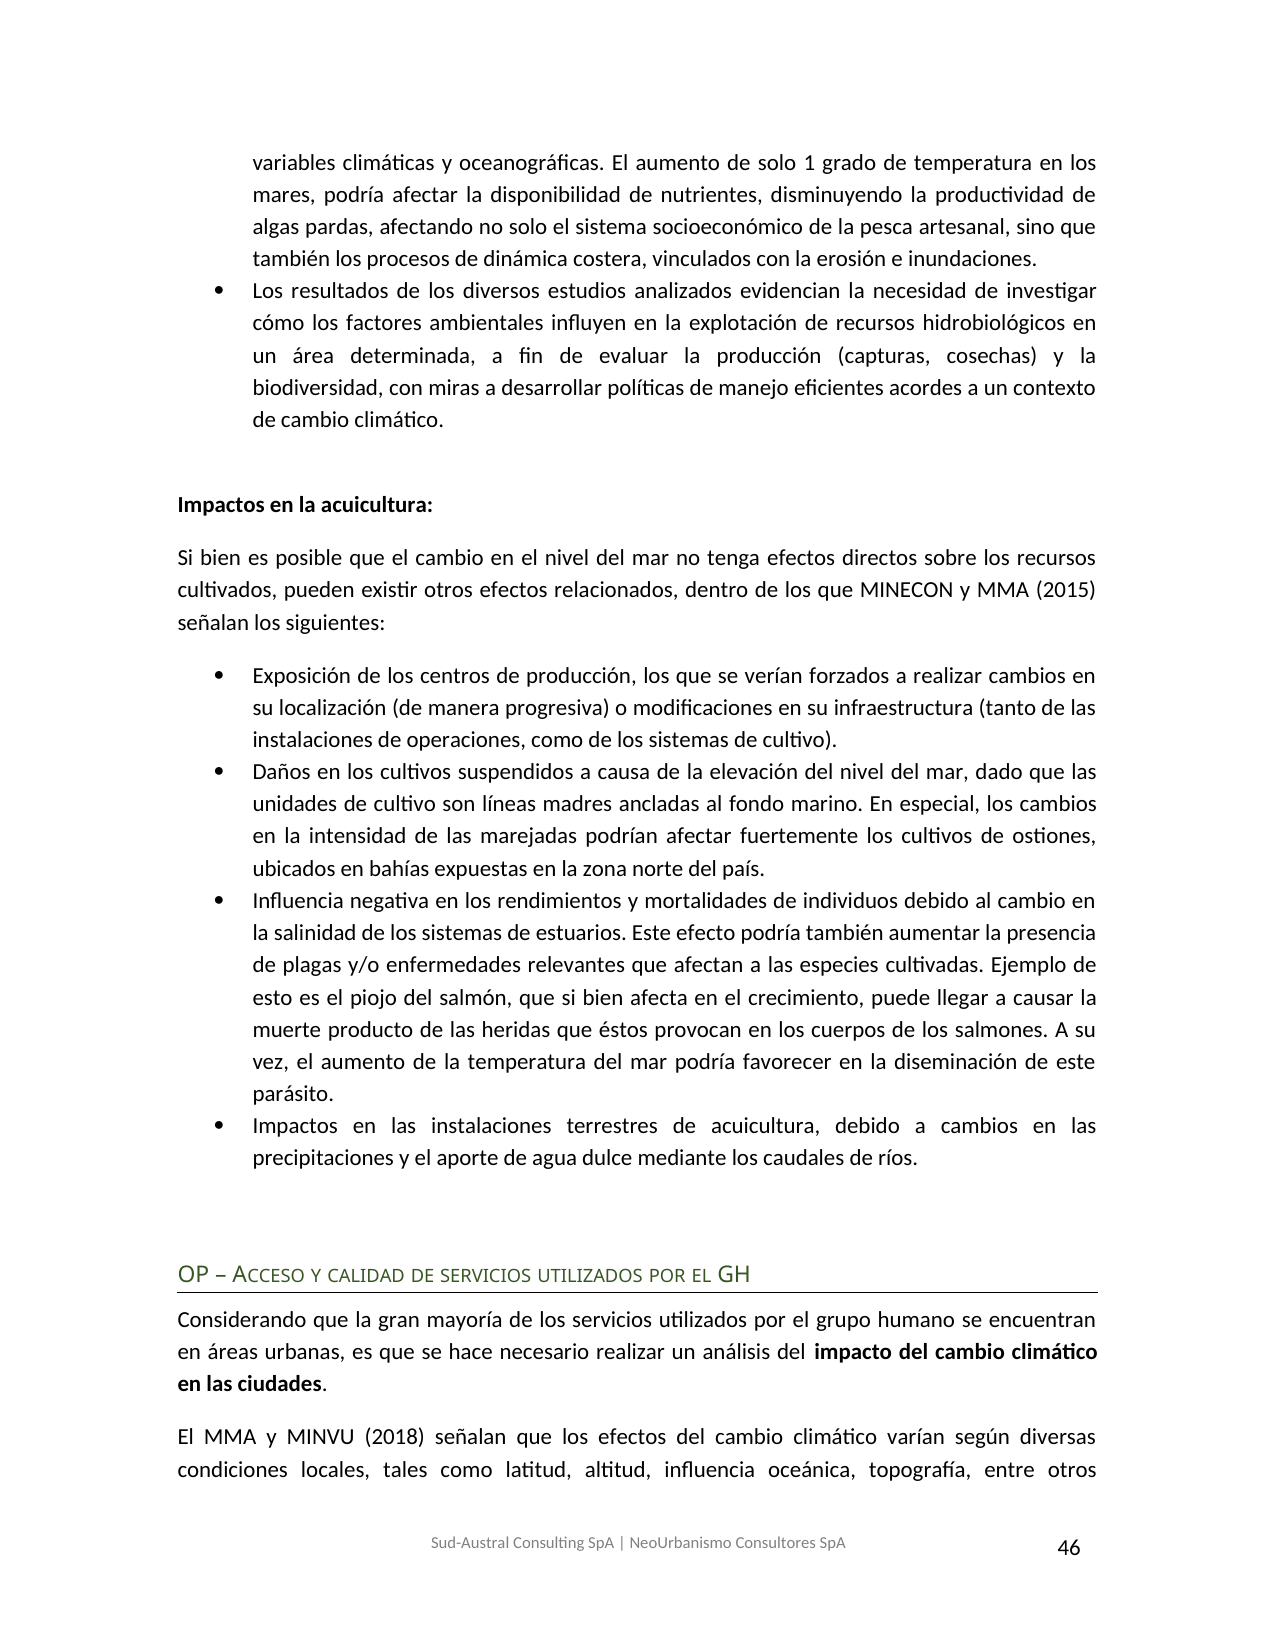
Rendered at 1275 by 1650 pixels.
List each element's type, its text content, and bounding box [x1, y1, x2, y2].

text Impactos en la acuicultura: [177, 490, 1098, 518]
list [215, 148, 1098, 272]
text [177, 1422, 1098, 1483]
list Daños en los cultivos suspendidos a causa de la elevación del nivel del mar, dado que las unidades de cultivo son líneas madres ancladas al fondo marino. En especial, los cambios en la intensidad de las marejadas podrían afectar fuertemente los cultivos de ostiones, ubicados en bahías expuestas en la zona norte del país. [215, 757, 1098, 882]
subtitle OP – Acceso y calidad de servicios utilizados por el GH [177, 1258, 1098, 1292]
list Impactos en las instalaciones terrestres de acuicultura, debido a cambios en las precipitaciones y el aporte de agua dulce mediante los caudales de ríos. [215, 1111, 1098, 1172]
list Influencia negativa en los rendimientos y mortalidades de individuos debido al cambio en la salinidad de los sistemas de estuarios. Este efecto podría también aumentar la presencia de plagas y/o enfermedades relevantes que afectan a las especies cultivadas. Ejemplo de esto es el piojo del salmón, que si bien afecta en el crecimiento, puede llegar a causar la muerte producto de las heridas que éstos provocan en los cuerpos de los salmones. A su vez, el aumento de la temperatura del mar podría favorecer en la diseminación de este parásito. [215, 886, 1098, 1107]
list Los resultados de los diversos estudios analizados evidencian la necesidad de investigar cómo los factores ambientales influyen en la explotación de recursos hidrobiológicos en un área determinada, a fin de evaluar la producción (capturas, cosechas) y la biodiversidad, con miras a desarrollar políticas de manejo eficientes acordes a un contexto de cambio climático. [215, 276, 1098, 433]
text Si bien es posible que el cambio en el nivel del mar no tenga efectos directos sobre los recursos cultivados, pueden existir otros efectos relacionados, dentro de los que MINECON y MMA (2015) señalan los siguientes: [177, 543, 1098, 636]
text Considerando que la gran mayoría de los servicios utilizados por el grupo humano se encuentran en áreas urbanas, es que se hace necesario realizar un análisis del impacto del cambio climático en las ciudades. [177, 1305, 1098, 1397]
list Exposición de los centros de producción, los que se verían forzados a realizar cambios en su localización (de manera progresiva) o modificaciones en su infraestructura (tanto de las instalaciones de operaciones, como de los sistemas de cultivo). [215, 661, 1098, 753]
